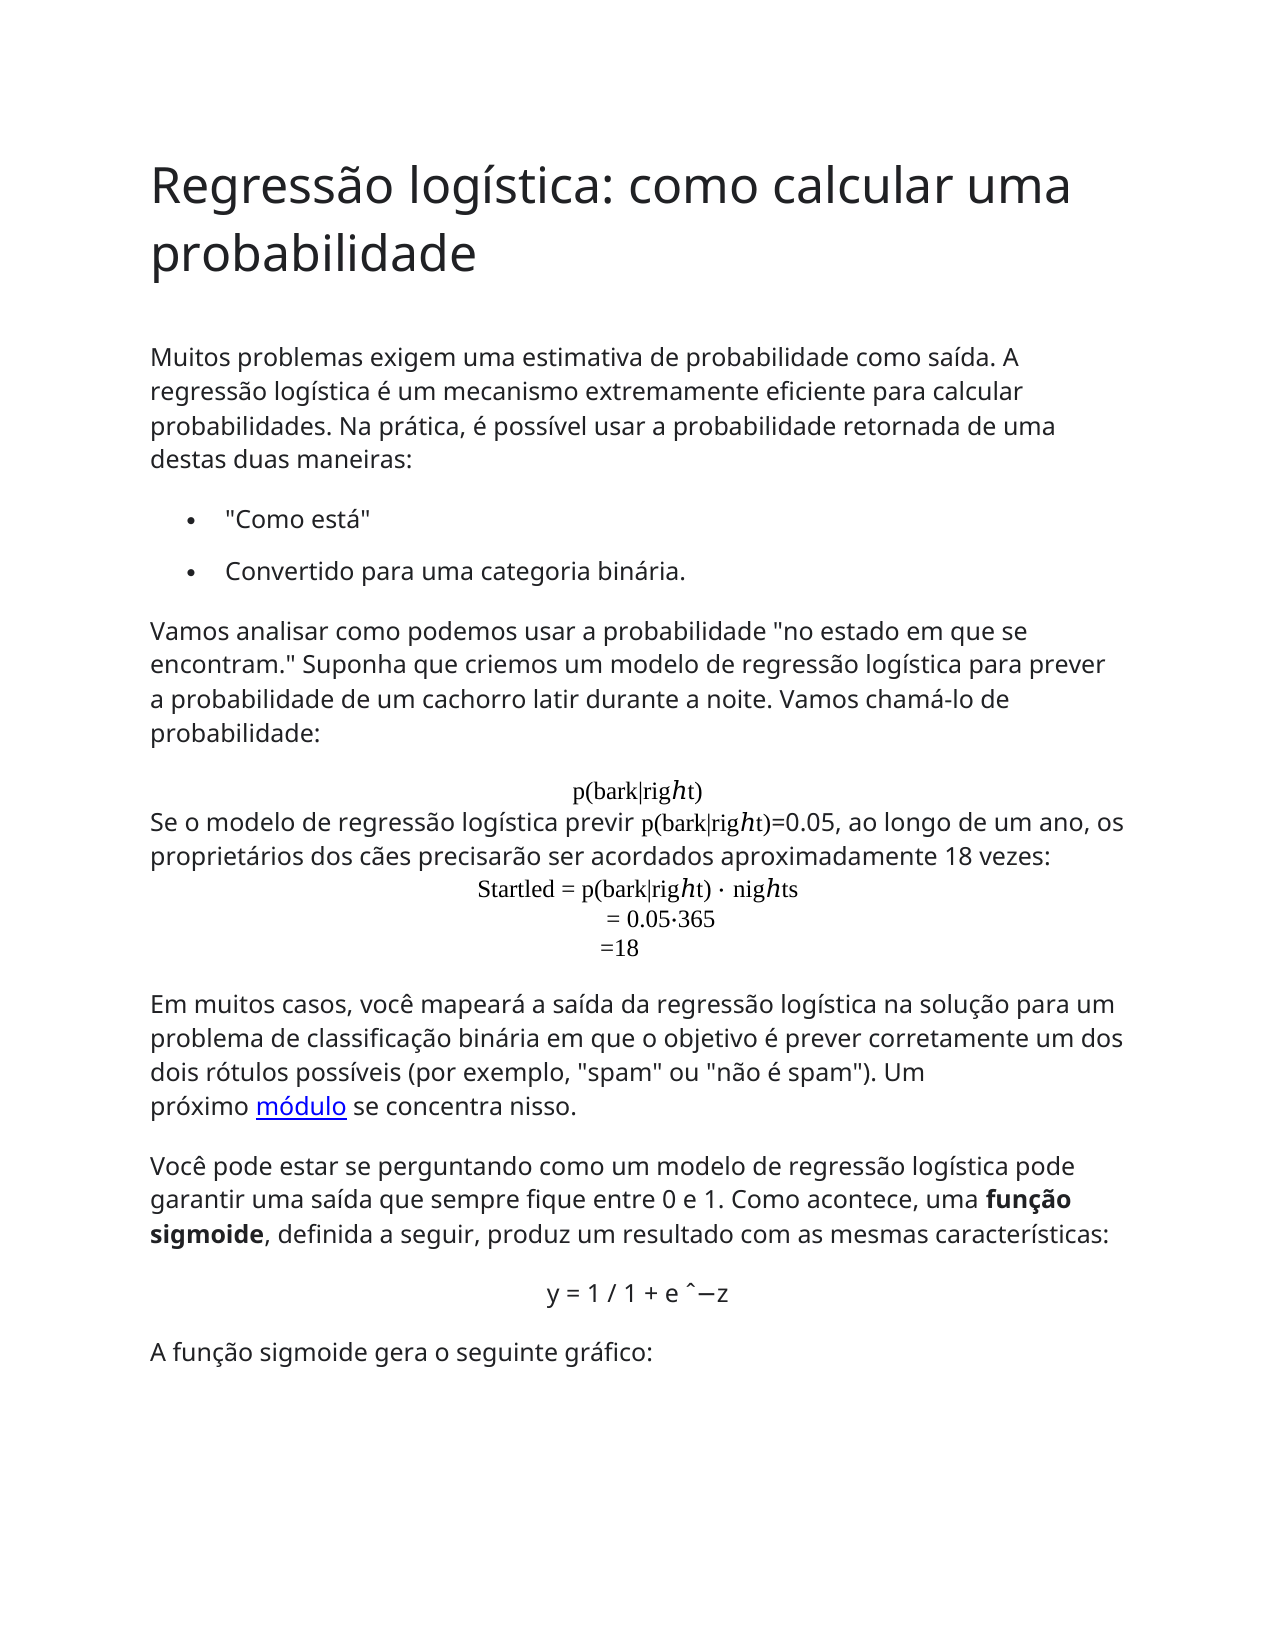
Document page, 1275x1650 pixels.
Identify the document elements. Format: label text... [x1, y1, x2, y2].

text Você pode estar se perguntando como um modelo de regressão logística pode garantir uma saída que sempre fique entre 0 e 1. Como acontece, uma função sigmoide, definida a seguir, produz um resultado com as mesmas características: [150, 1148, 1125, 1250]
text = 0.05⋅365 [525, 903, 1125, 933]
text Muitos problemas exigem uma estimativa de probabilidade como saída. A regressão logística é um mecanismo extremamente eficiente para calcular probabilidades. Na prática, é possível usar a probabilidade retornada de uma destas duas maneiras: [150, 340, 1125, 476]
text p(bark|rigℎt) [150, 774, 1125, 804]
text y = 1 / 1 + e ˆ−z [150, 1275, 1125, 1309]
text Regressão logística: como calcular uma probabilidade [491, 150, 1125, 286]
text Startled = p(bark|rigℎt) ⋅ nigℎts [150, 873, 1125, 903]
text Se o modelo de regressão logística previr p(bark|rigℎt)=0.05, ao longo de um ano, os proprietários dos cães precisarão ser acordados aproximadamente 18 vezes: [150, 804, 1125, 873]
list "Como está" [187, 501, 1125, 535]
text A função sigmoide gera o seguinte gráfico: [150, 1334, 1125, 1368]
text =18 [525, 933, 1125, 962]
text Vamos analisar como podemos usar a probabilidade "no estado em que se encontram." Suponha que criemos um modelo de regressão logística para prever a probabilidade de um cachorro latir durante a noite. Vamos chamá-lo de probabilidade: [150, 613, 1125, 749]
list Convertido para uma categoria binária. [187, 554, 1125, 588]
text Em muitos casos, você mapeará a saída da regressão logística na solução para um problema de classificação binária em que o objetivo é prever corretamente um dos dois rótulos possíveis (por exemplo, "spam" ou "não é spam"). Um próximo módulo se concentra nisso. [150, 987, 1125, 1123]
